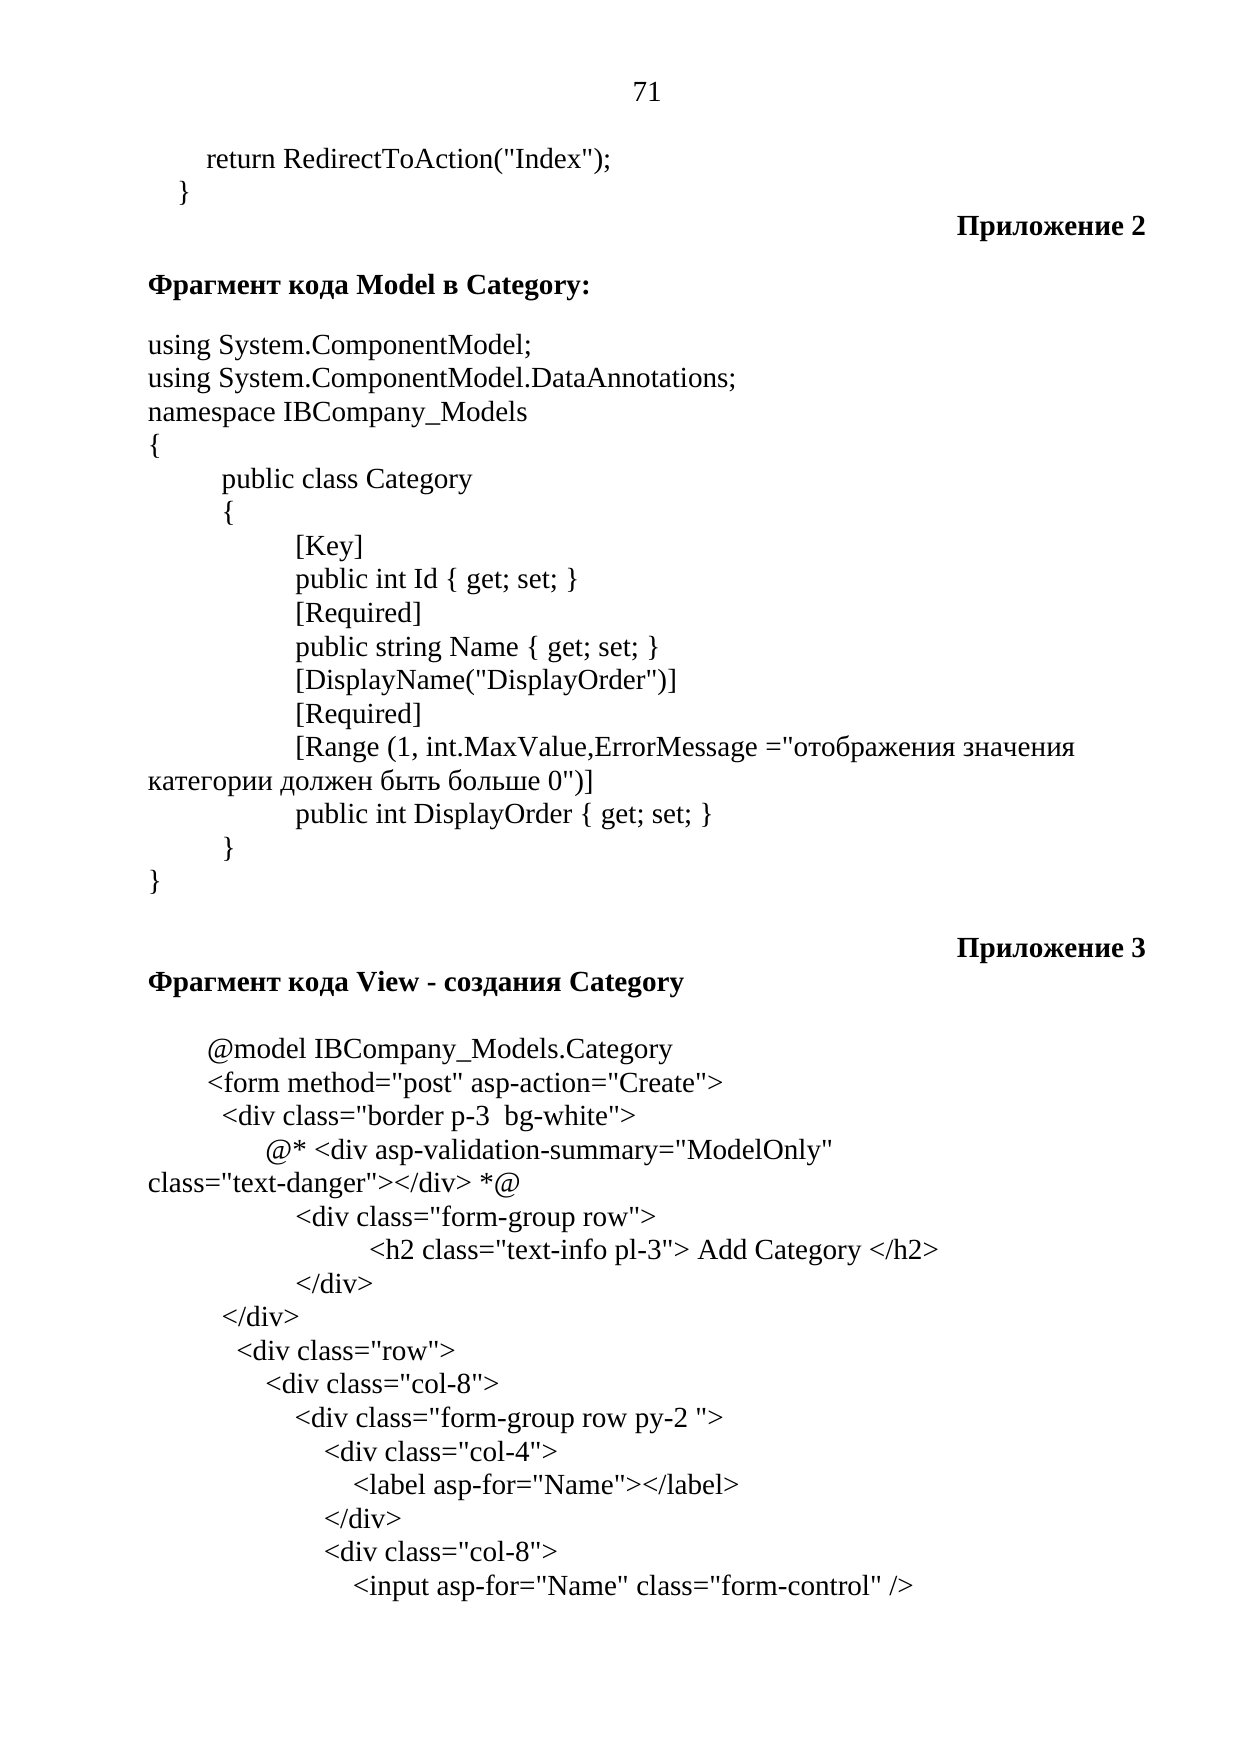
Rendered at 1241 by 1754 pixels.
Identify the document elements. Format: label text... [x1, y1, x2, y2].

text } [148, 830, 1146, 863]
text </div> [148, 1299, 1146, 1333]
text </div> [148, 1501, 1146, 1534]
text <div class="border p-3 bg-white"> [148, 1098, 1146, 1132]
text [Required] [148, 696, 1146, 729]
text [Required] [148, 595, 1146, 629]
text [Range (1, int.MaxValue,ErrorMessage ="отображения значения категории должен быть больше 0")] [148, 729, 1146, 796]
text <h2 class="text-info pl-3"> Add Category </h2> [148, 1232, 1146, 1266]
text @model IBCompany_Models.Category [148, 1031, 1146, 1065]
text namespace IBCompany_Models [148, 394, 1146, 427]
text { [148, 494, 1146, 528]
text <div class="col-4"> [148, 1434, 1146, 1467]
text } [148, 863, 1146, 897]
text @* <div asp-validation-summary="ModelOnly" class="text-danger"></div> *@ [148, 1132, 1146, 1199]
text public int DisplayOrder { get; set; } [148, 796, 1146, 830]
text { [148, 427, 1146, 461]
text <div class="form-group row py-2 "> [148, 1400, 1146, 1434]
text <div class="col-8"> [148, 1534, 1146, 1568]
text <div class="form-group row"> [148, 1199, 1146, 1232]
text [Key] [148, 528, 1146, 562]
text using System.ComponentModel; [148, 327, 1146, 360]
text Фрагмент кода View - создания Category [148, 964, 1146, 998]
text <label asp-for="Name"></label> [148, 1467, 1146, 1501]
list } [148, 174, 1146, 208]
text using System.ComponentModel.DataAnnotations; [148, 360, 1146, 394]
text public string Name { get; set; } [148, 629, 1146, 662]
text <div class="row"> [148, 1333, 1146, 1367]
text <form method="post" asp-action="Create"> [148, 1065, 1146, 1098]
text public class Category [148, 461, 1146, 494]
list return RedirectToAction("Index"); [148, 141, 1146, 174]
text public int Id { get; set; } [148, 562, 1146, 595]
text <input asp-for="Name" class="form-control" /> [148, 1568, 1146, 1601]
text <div class="col-8"> [148, 1367, 1146, 1400]
text </div> [148, 1266, 1146, 1299]
text Приложение 2 [148, 208, 1146, 242]
text [DisplayName("DisplayOrder")] [148, 662, 1146, 696]
text Приложение 3 [148, 931, 1146, 964]
text Фрагмент кода Model в Category: [148, 267, 1146, 301]
